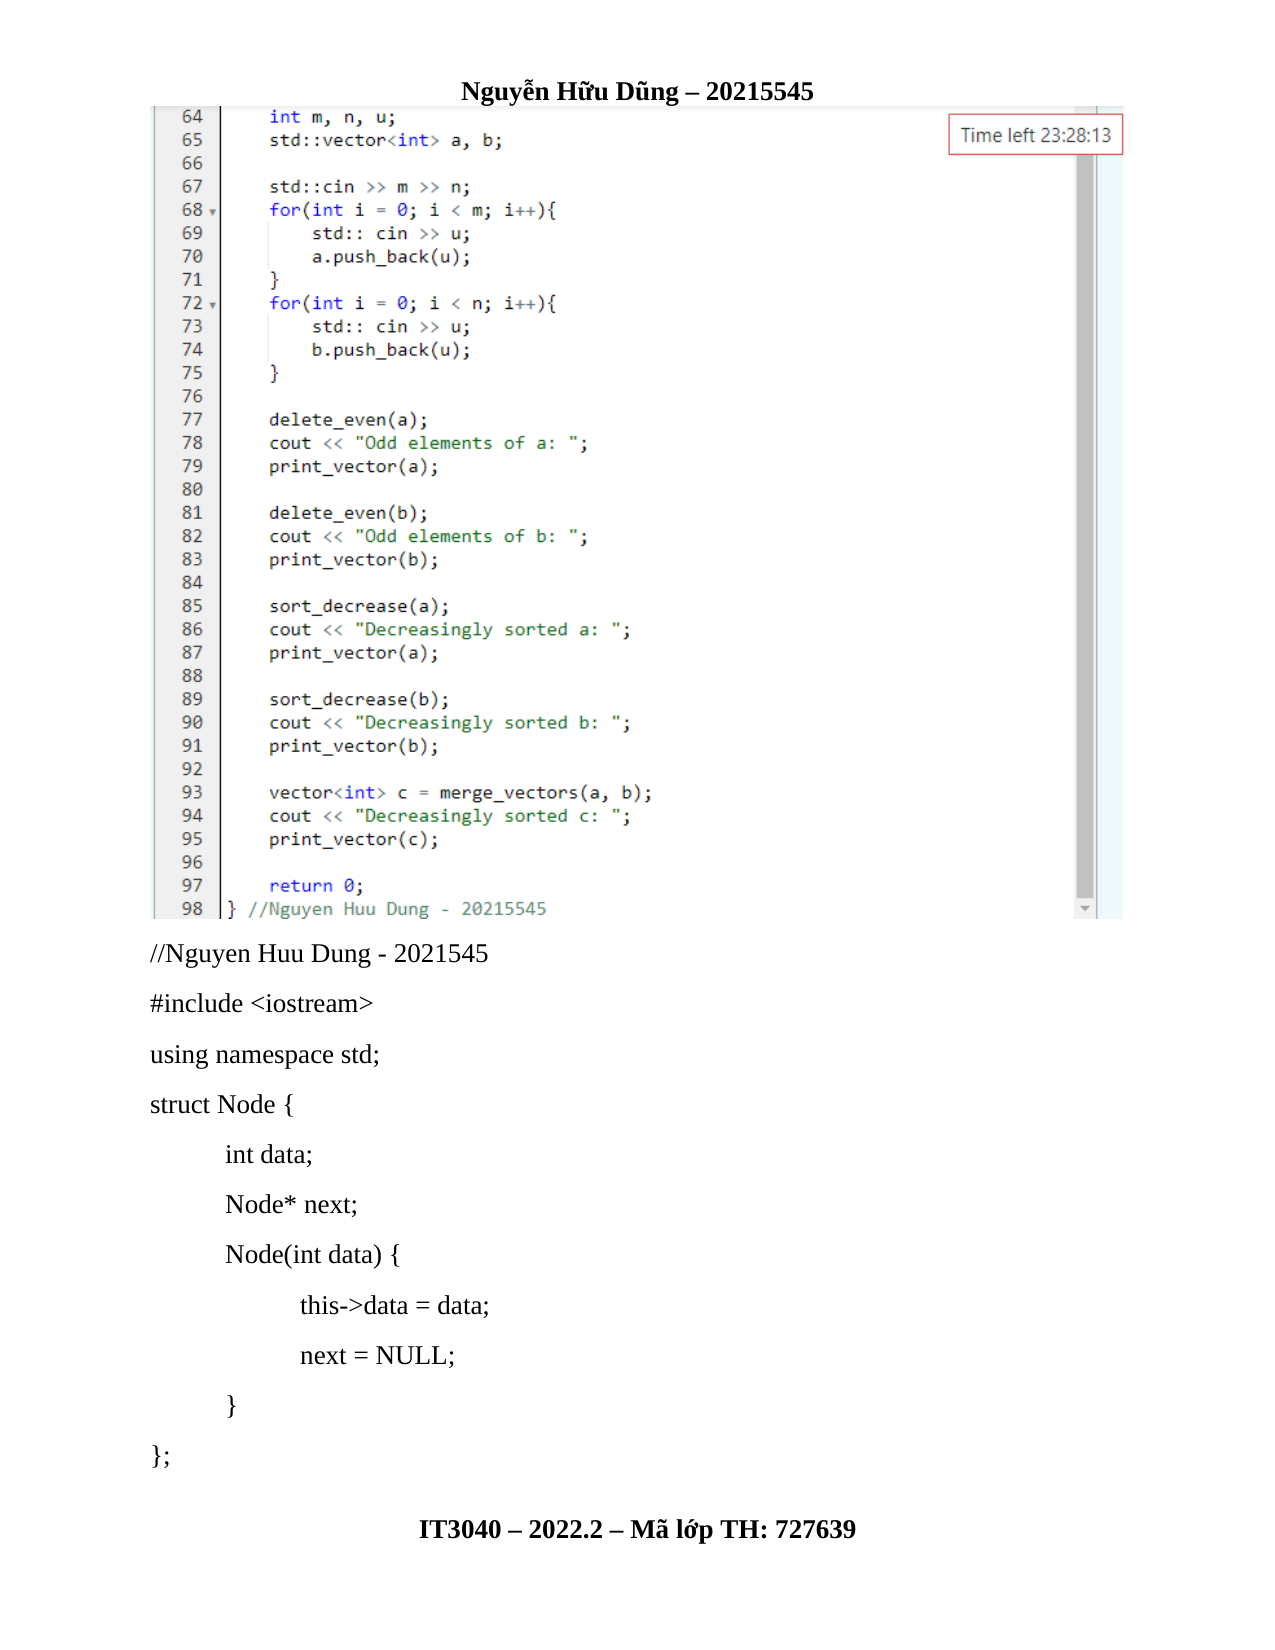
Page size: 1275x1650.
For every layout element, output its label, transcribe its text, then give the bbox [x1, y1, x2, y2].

text Node(int data) { [150, 1238, 1125, 1270]
text #include <iostream> [150, 987, 1125, 1019]
text next = NULL; [150, 1339, 1125, 1370]
text } [150, 1389, 1125, 1420]
text Node* next; [150, 1188, 1125, 1219]
text int data; [150, 1138, 1125, 1169]
text }; [150, 1439, 1125, 1471]
text struct Node { [150, 1088, 1125, 1119]
text this->data = data; [150, 1289, 1125, 1320]
text using namespace std; [150, 1038, 1125, 1069]
picture [150, 106, 1125, 919]
text //Nguyen Huu Dung - 2021545 [150, 937, 1125, 968]
